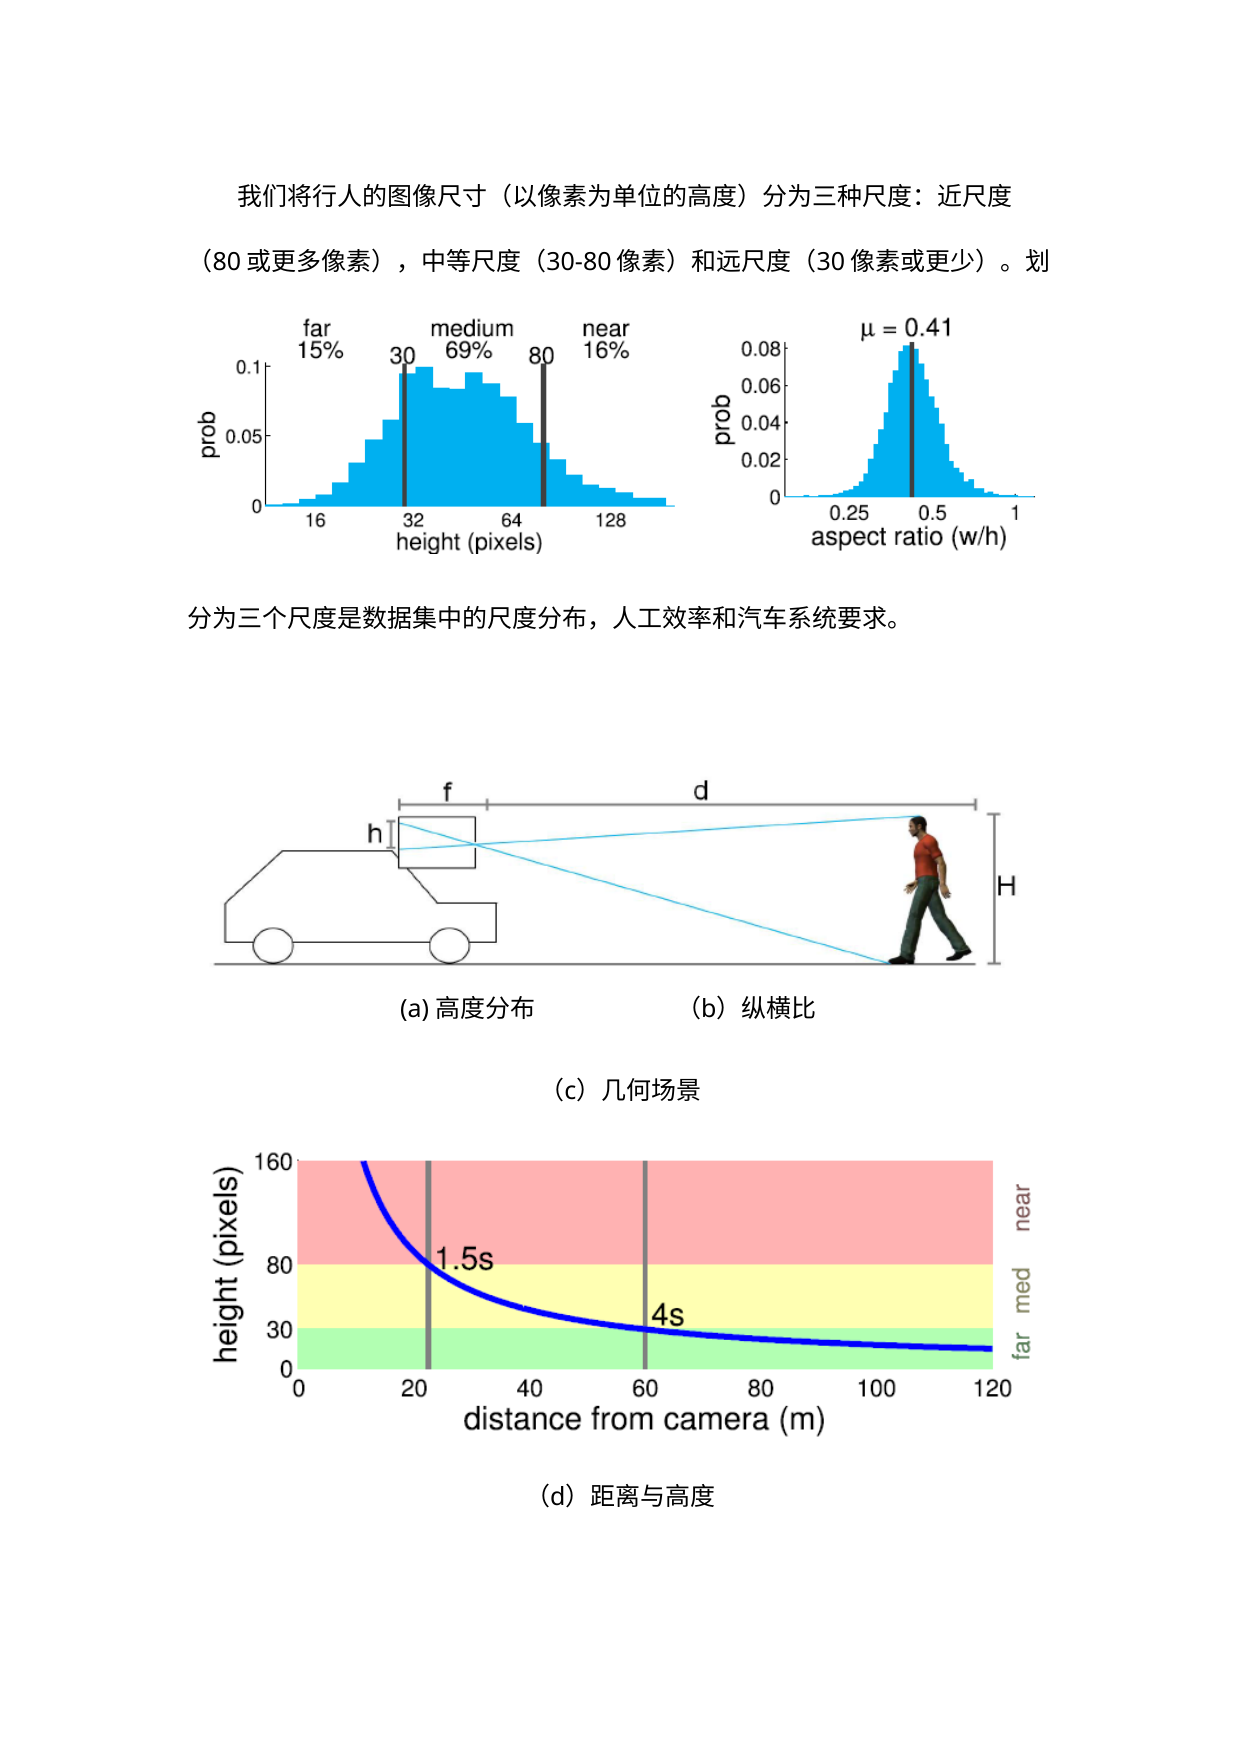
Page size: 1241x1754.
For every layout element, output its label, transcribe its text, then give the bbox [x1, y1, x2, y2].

text （c）几何场景 [187, 1056, 1053, 1121]
picture [711, 300, 1052, 554]
picture [187, 303, 676, 554]
picture [189, 765, 1053, 969]
picture [187, 1137, 1053, 1439]
text （d）距离与高度 [187, 1439, 1053, 1527]
